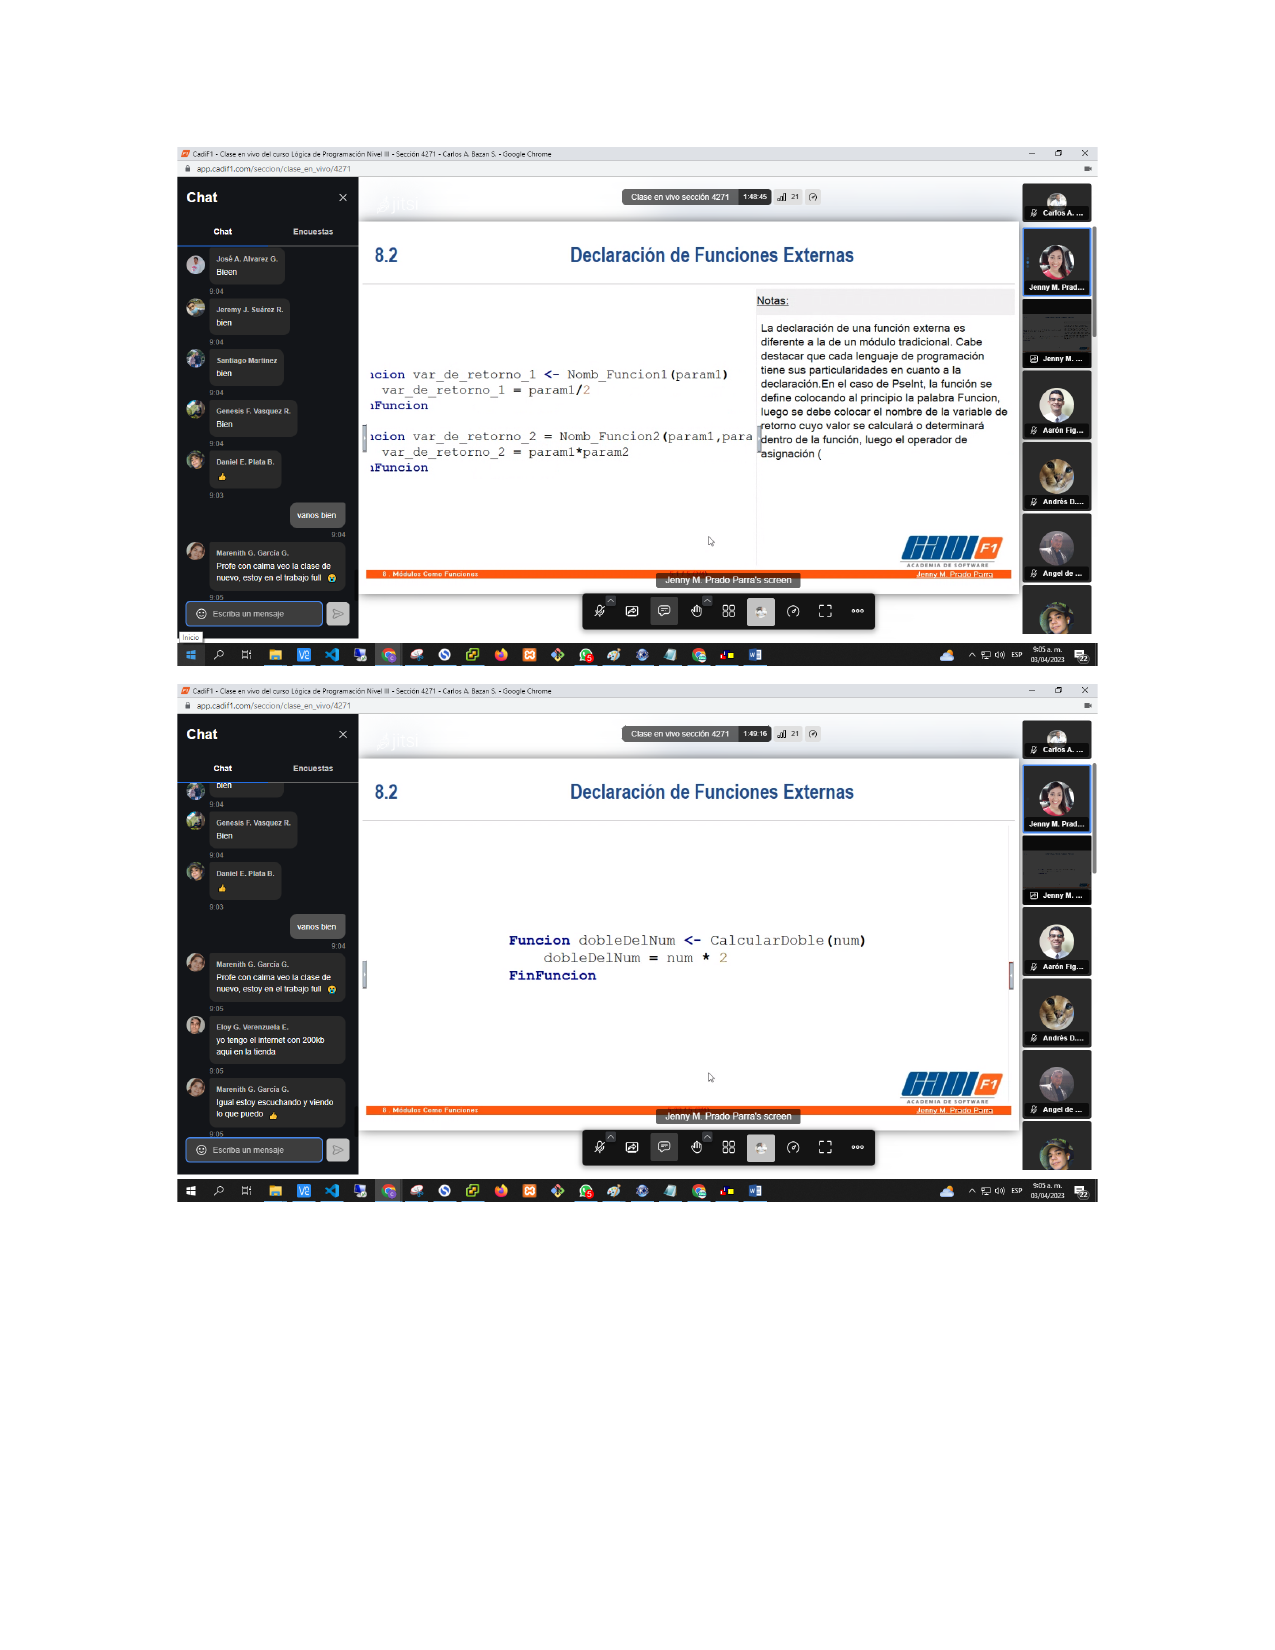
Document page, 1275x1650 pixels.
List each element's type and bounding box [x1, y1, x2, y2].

picture [177, 684, 1098, 1202]
picture [177, 147, 1098, 666]
